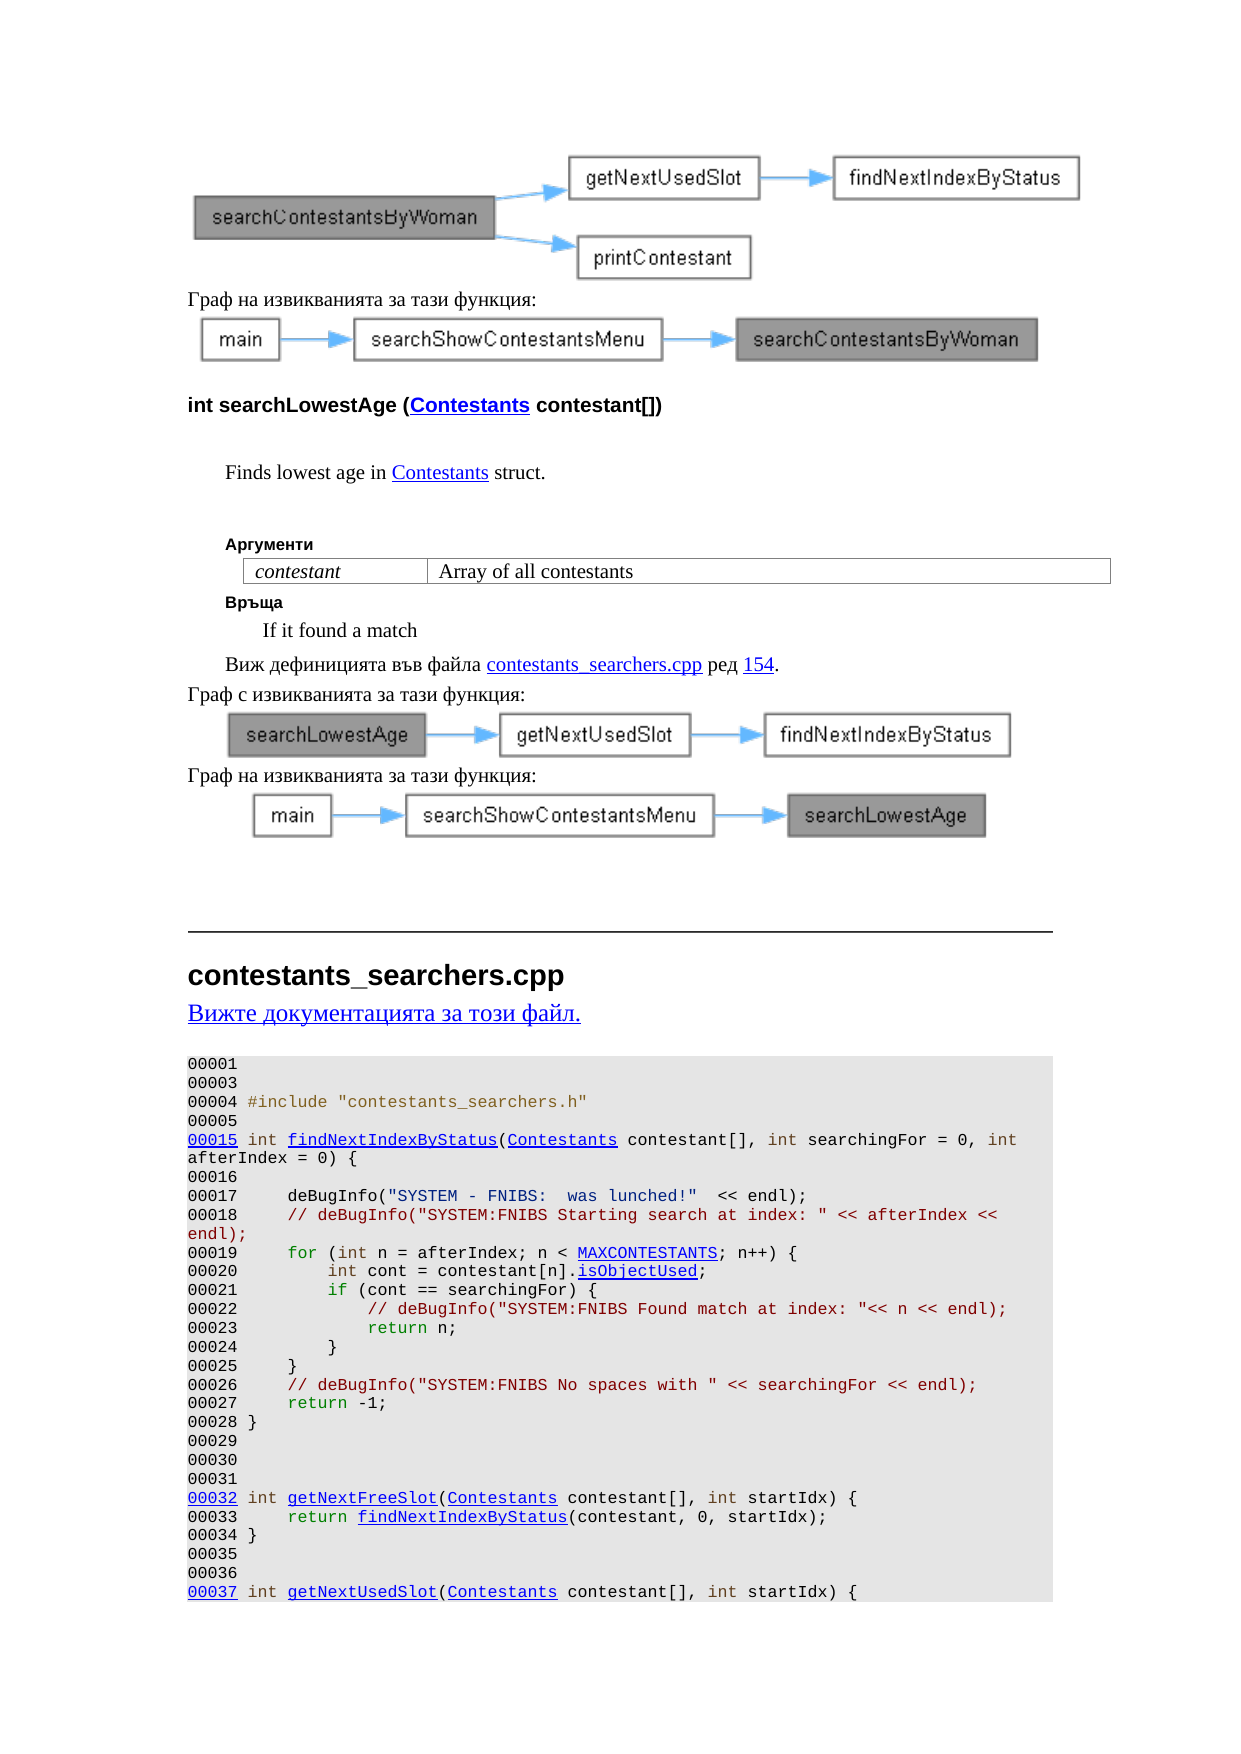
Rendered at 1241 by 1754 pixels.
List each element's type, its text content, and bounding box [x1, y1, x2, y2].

text Вижте документацията за този файл. [187, 998, 1053, 1027]
text 00019 for (int n = afterIndex; n < MAXCONTESTANTS; n++) { [187, 1244, 1053, 1263]
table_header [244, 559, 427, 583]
subtitle contestants_searchers.cpp [187, 958, 1053, 992]
text 00037 int getNextUsedSlot(Contestants contestant[], int startIdx) { [187, 1583, 1053, 1602]
text Граф на извикванията за тази функция: [187, 763, 1053, 787]
subtitle Аргументи [225, 535, 1053, 554]
text 00028 } [187, 1414, 1053, 1433]
picture [194, 311, 1046, 368]
text 00029 [187, 1433, 1053, 1452]
text 00022 // deBugInfo("SYSTEM:FNIBS Found match at index: "<< n << endl); [187, 1301, 1053, 1319]
text 00025 } [187, 1357, 1053, 1376]
text 00021 if (cont == searchingFor) { [187, 1282, 1053, 1301]
text 00033 return findNextIndexByStatus(contestant, 0, startIdx); [187, 1508, 1053, 1527]
subtitle int searchLowestAge (Contestants contestant[]) [187, 393, 1053, 417]
text 00036 [187, 1565, 1053, 1583]
picture [221, 706, 1019, 764]
subtitle Връща [225, 593, 1053, 612]
text 00015 int findNextIndexByStatus(Contestants contestant[], int searchingFor = 0, int afterIndex = 0) { [187, 1131, 1053, 1169]
text 00001 [187, 1056, 1053, 1074]
text 00016 [187, 1169, 1053, 1188]
picture [246, 787, 994, 844]
text 00005 [187, 1112, 1053, 1131]
text Граф с извикванията за тази функция: [187, 682, 1053, 706]
text 00004 #include "contestants_searchers.h" [187, 1093, 1053, 1112]
picture [187, 150, 1088, 287]
text 00026 // deBugInfo("SYSTEM:FNIBS No spaces with " << searchingFor << endl); [187, 1376, 1053, 1395]
text 00031 [187, 1470, 1053, 1489]
text 00027 return -1; [187, 1395, 1053, 1414]
text Граф на извикванията за тази функция: [187, 287, 1053, 311]
text 00030 [187, 1452, 1053, 1470]
text 00035 [187, 1546, 1053, 1565]
list Finds lowest age in Contestants struct. [225, 460, 1053, 484]
text 00020 int cont = contestant[n].isObjectUsed; [187, 1263, 1053, 1282]
text 00017 deBugInfo("SYSTEM - FNIBS: was lunched!" << endl); [187, 1188, 1053, 1206]
text 00034 } [187, 1527, 1053, 1546]
text 00023 return n; [187, 1319, 1053, 1338]
text 00003 [187, 1074, 1053, 1093]
text 00018 // deBugInfo("SYSTEM:FNIBS Starting search at index: " << afterIndex << endl); [187, 1206, 1053, 1244]
text 00032 int getNextFreeSlot(Contestants contestant[], int startIdx) { [187, 1489, 1053, 1508]
text If it found a match [262, 618, 1053, 642]
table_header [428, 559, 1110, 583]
text 00024 } [187, 1338, 1053, 1357]
list Виж дефиницията във файла contestants_searchers.cpp ред 154. [225, 652, 1053, 676]
